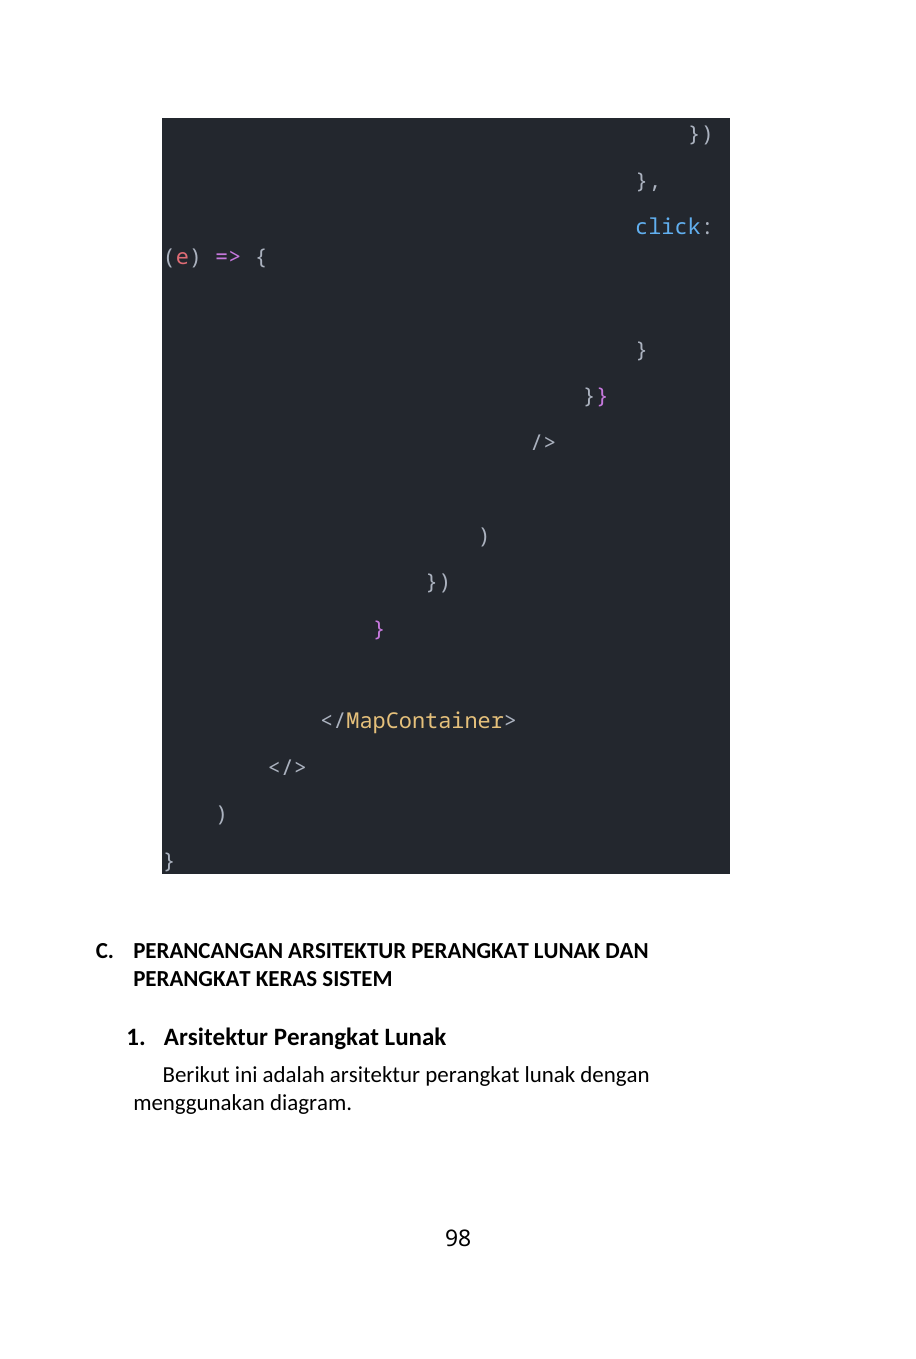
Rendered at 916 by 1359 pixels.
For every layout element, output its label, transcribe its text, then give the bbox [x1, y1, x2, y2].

text }} [162, 380, 730, 410]
text Berikut ini adalah arsitektur perangkat lunak dengan menggunakan diagram. [133, 1060, 730, 1116]
text }) [162, 566, 730, 596]
text click: (e) => { [162, 211, 730, 271]
text ) [162, 519, 730, 549]
text </MapContainer> [162, 705, 730, 735]
text } [162, 845, 730, 874]
subtitle Arsitektur Perangkat Lunak [126, 1021, 827, 1052]
text }, [162, 164, 730, 194]
text } [162, 334, 730, 363]
text /> [162, 427, 730, 456]
text }) [162, 118, 730, 148]
text ) [162, 798, 730, 828]
text </> [162, 752, 730, 782]
subtitle PERANCANGAN ARSITEKTUR PERANGKAT LUNAK DAN PERANGKAT KERAS SISTEM [96, 936, 730, 992]
text } [162, 612, 730, 642]
